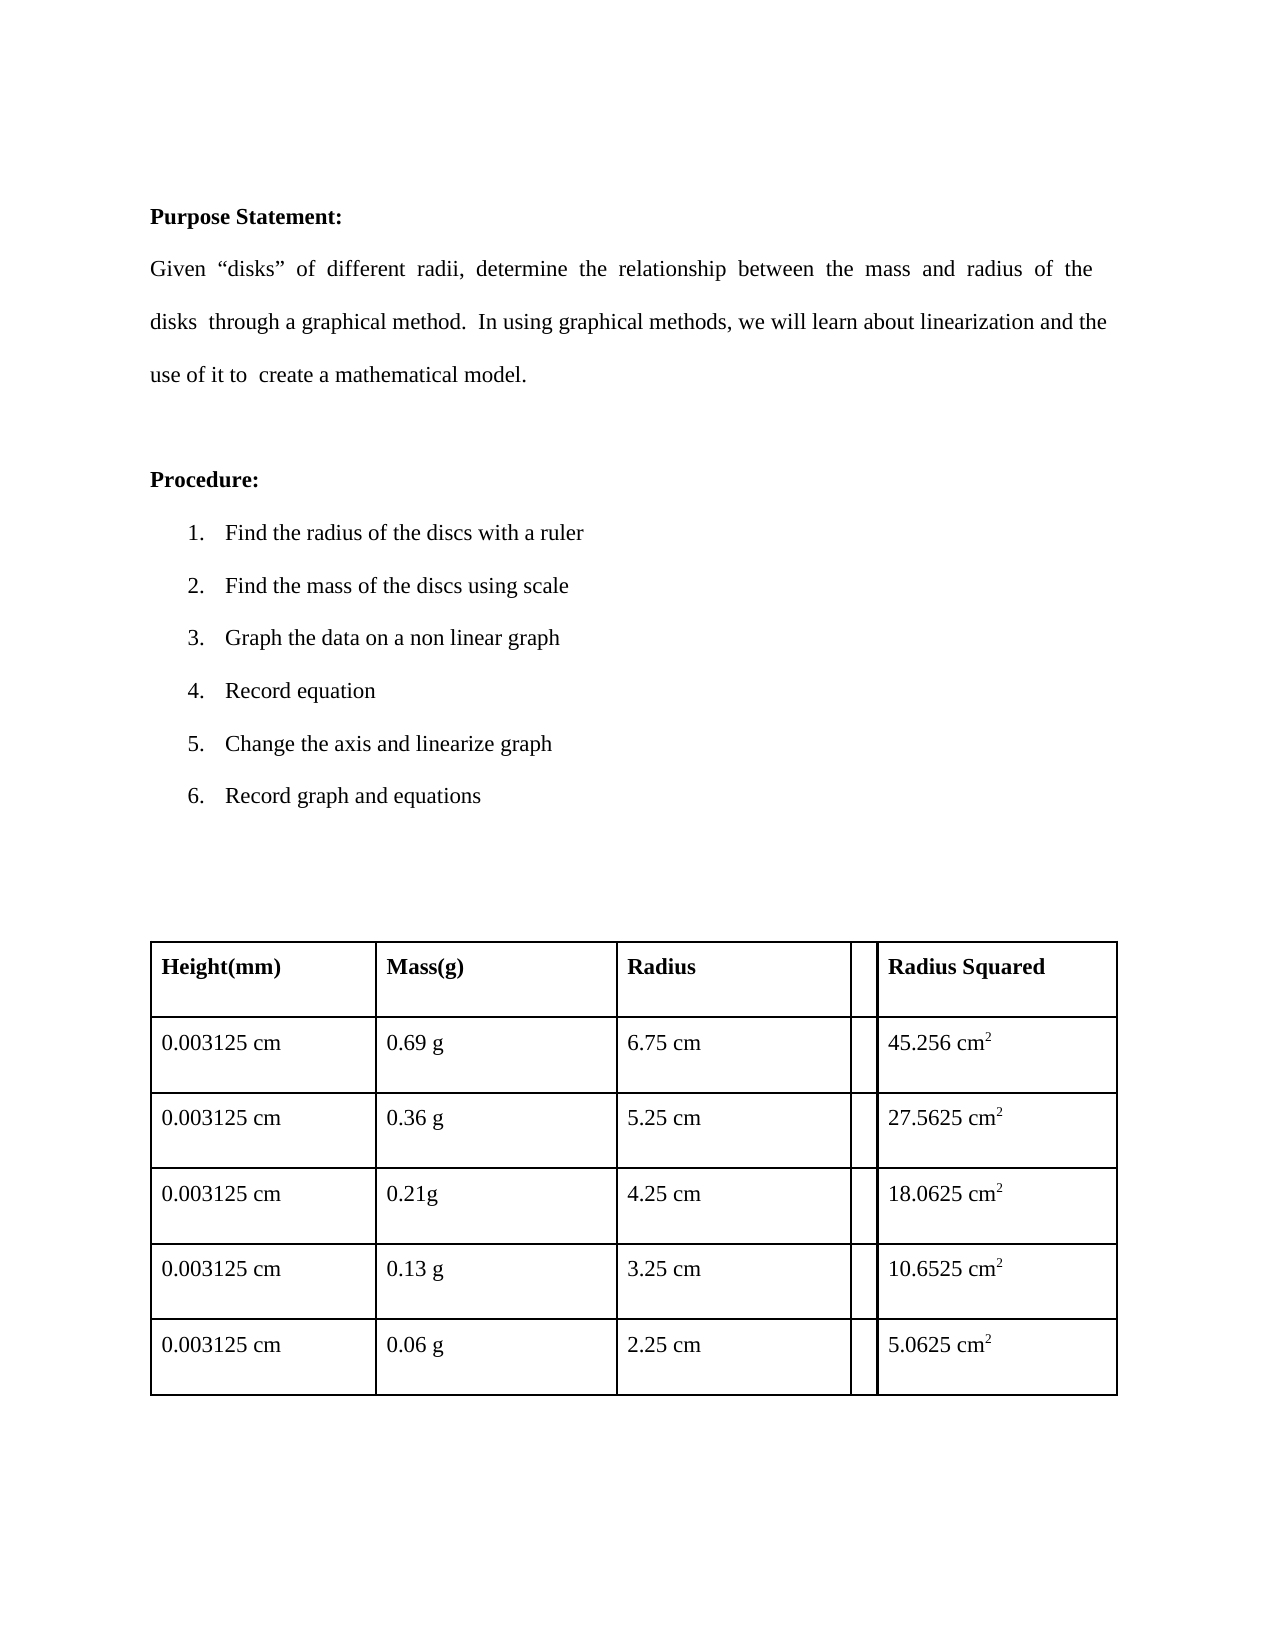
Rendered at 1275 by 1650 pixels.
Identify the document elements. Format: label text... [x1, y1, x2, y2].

list Find the radius of the discs with a ruler [187, 519, 1125, 545]
table_cell [852, 1094, 876, 1167]
table_cell 5.0625 cm2 [879, 1320, 1116, 1394]
table_header [852, 943, 876, 1016]
text Procedure: [150, 466, 1125, 493]
table_cell [852, 1169, 876, 1243]
table_cell 0.21g [377, 1169, 616, 1243]
table_cell 45.256 cm2 [879, 1018, 1116, 1092]
table_cell 0.13 g [377, 1245, 616, 1318]
table_header Radius [618, 943, 850, 1016]
table_cell 0.06 g [377, 1320, 616, 1394]
table_cell 6.75 cm [618, 1018, 850, 1092]
table_cell 5.25 cm [618, 1094, 850, 1167]
list Record graph and equations [187, 782, 1125, 809]
text Purpose Statement: [150, 203, 1125, 229]
table_cell 27.5625 cm2 [879, 1094, 1116, 1167]
table_cell 0.003125 cm [152, 1169, 375, 1243]
table_cell 2.25 cm [618, 1320, 850, 1394]
table_cell 0.003125 cm [152, 1018, 375, 1092]
list Graph the data on a non linear graph [187, 624, 1125, 651]
table_cell 0.003125 cm [152, 1245, 375, 1318]
table_cell 0.003125 cm [152, 1320, 375, 1394]
table_cell 0.003125 cm [152, 1094, 375, 1167]
table_header Radius Squared [879, 943, 1116, 1016]
table_cell [852, 1018, 876, 1092]
table_cell 10.6525 cm2 [879, 1245, 1116, 1318]
list Record equation [187, 677, 1125, 703]
list Find the mass of the discs using scale [187, 572, 1125, 598]
table_cell 18.0625 cm2 [879, 1169, 1116, 1243]
table_cell 3.25 cm [618, 1245, 850, 1318]
table_cell 0.69 g [377, 1018, 616, 1092]
text Given “disks” of different radii, determine the relationship between the mass and radius of the disks through a graphical method. In using graphical methods, we will learn about linearization and the use of it to create a mathematical model. [150, 255, 1125, 387]
table_cell 0.36 g [377, 1094, 616, 1167]
table_header Height(mm) [152, 943, 375, 1016]
table_cell [852, 1320, 876, 1394]
table_cell 4.25 cm [618, 1169, 850, 1243]
table_cell [852, 1245, 876, 1318]
table_header Mass(g) [377, 943, 616, 1016]
list Change the axis and linearize graph [187, 730, 1125, 756]
